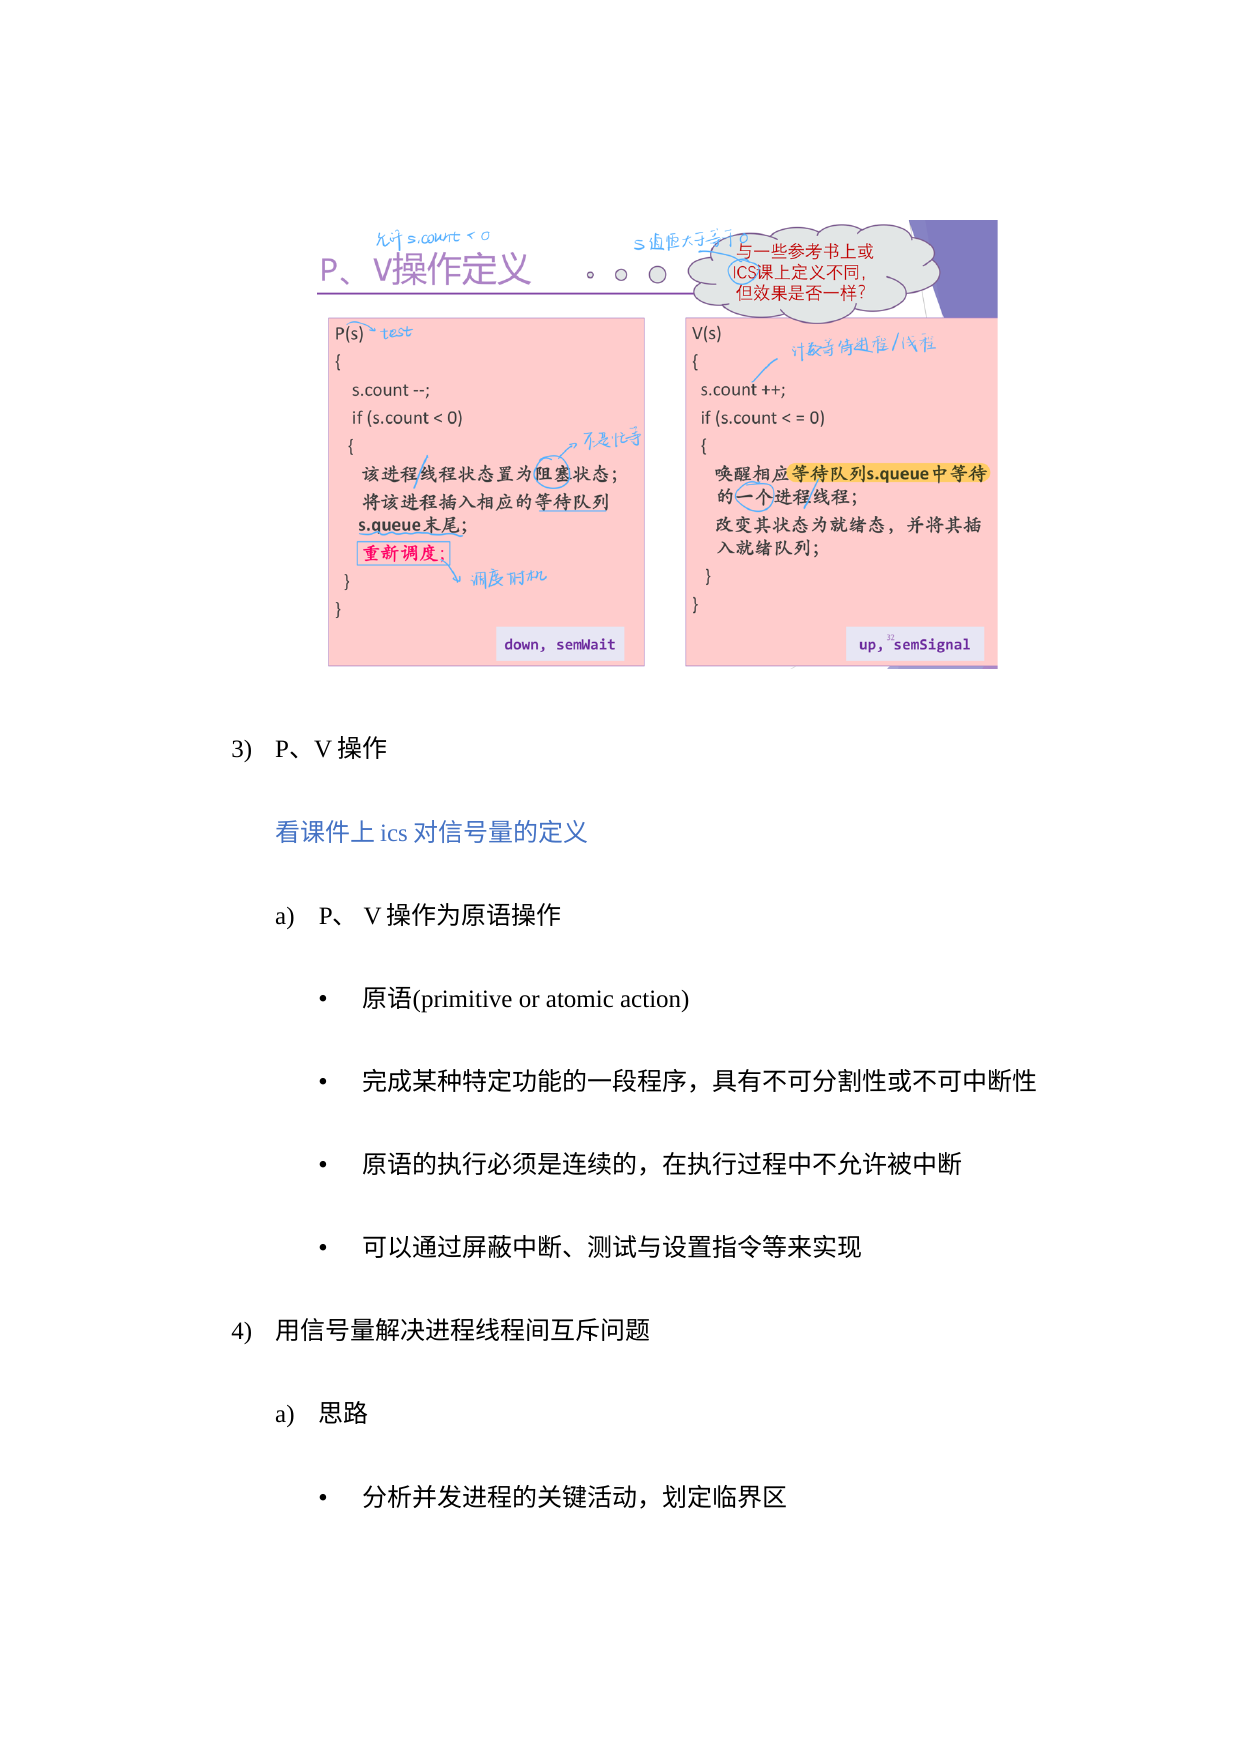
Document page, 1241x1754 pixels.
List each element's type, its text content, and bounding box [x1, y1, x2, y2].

list ﻿用信号量解决进程线程间互斥问题 [231, 1296, 1053, 1361]
list 看课件上ics对信号量的定义 [275, 798, 1053, 863]
list 原语(primitive or atomic action) [319, 964, 1053, 1029]
picture [317, 220, 998, 669]
list ﻿分析并发进程的关键活动，划定临界区 [319, 1463, 1053, 1528]
list 思路 [275, 1379, 1053, 1444]
list 可以通过屏蔽中断、测试与设置指令等来实现 [319, 1213, 1053, 1278]
list 原语的执行必须是连续的，在执行过程中不允许被中断 [319, 1130, 1053, 1195]
list 完成某种特定功能的一段程序，具有不可分割性或不可中断性 [319, 1047, 1053, 1112]
list ﻿P、 V操作为原语操作 [275, 881, 1053, 946]
